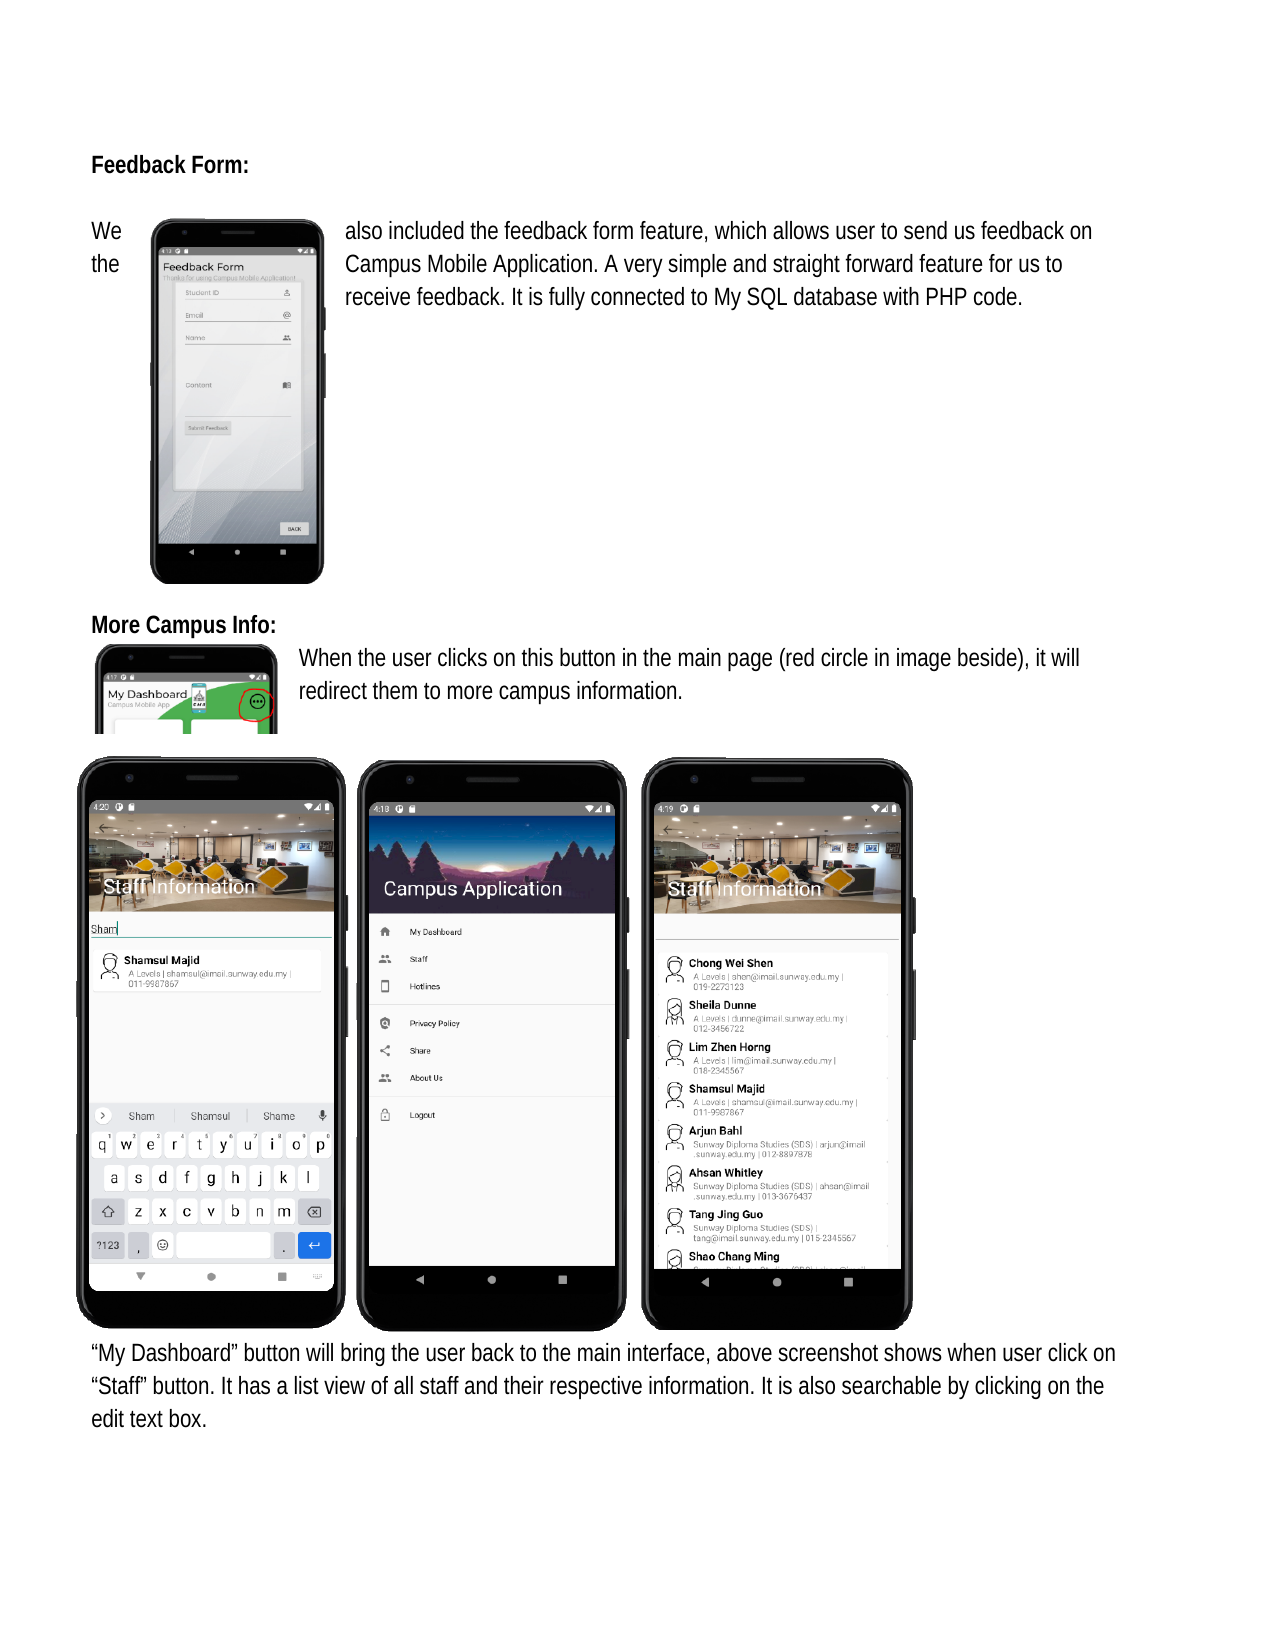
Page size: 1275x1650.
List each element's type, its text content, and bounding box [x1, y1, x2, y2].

picture [75, 755, 349, 1329]
text More Campus Info: [91, 610, 1125, 639]
picture [356, 760, 630, 1332]
picture [641, 756, 917, 1330]
picture [150, 216, 327, 584]
text We also included the feedback form feature, which allows user to send us feedback on the Campus Mobile Application. A very simple and straight forward feature for us to receive feedback. It is fully connected to My SQL database with PHP code. [327, 216, 1125, 310]
picture [86, 644, 280, 734]
text When the user clicks on this button in the main page (red circle in image beside), it will redirect them to more campus information. [91, 643, 1125, 704]
text Feedback Form: [91, 150, 1125, 179]
